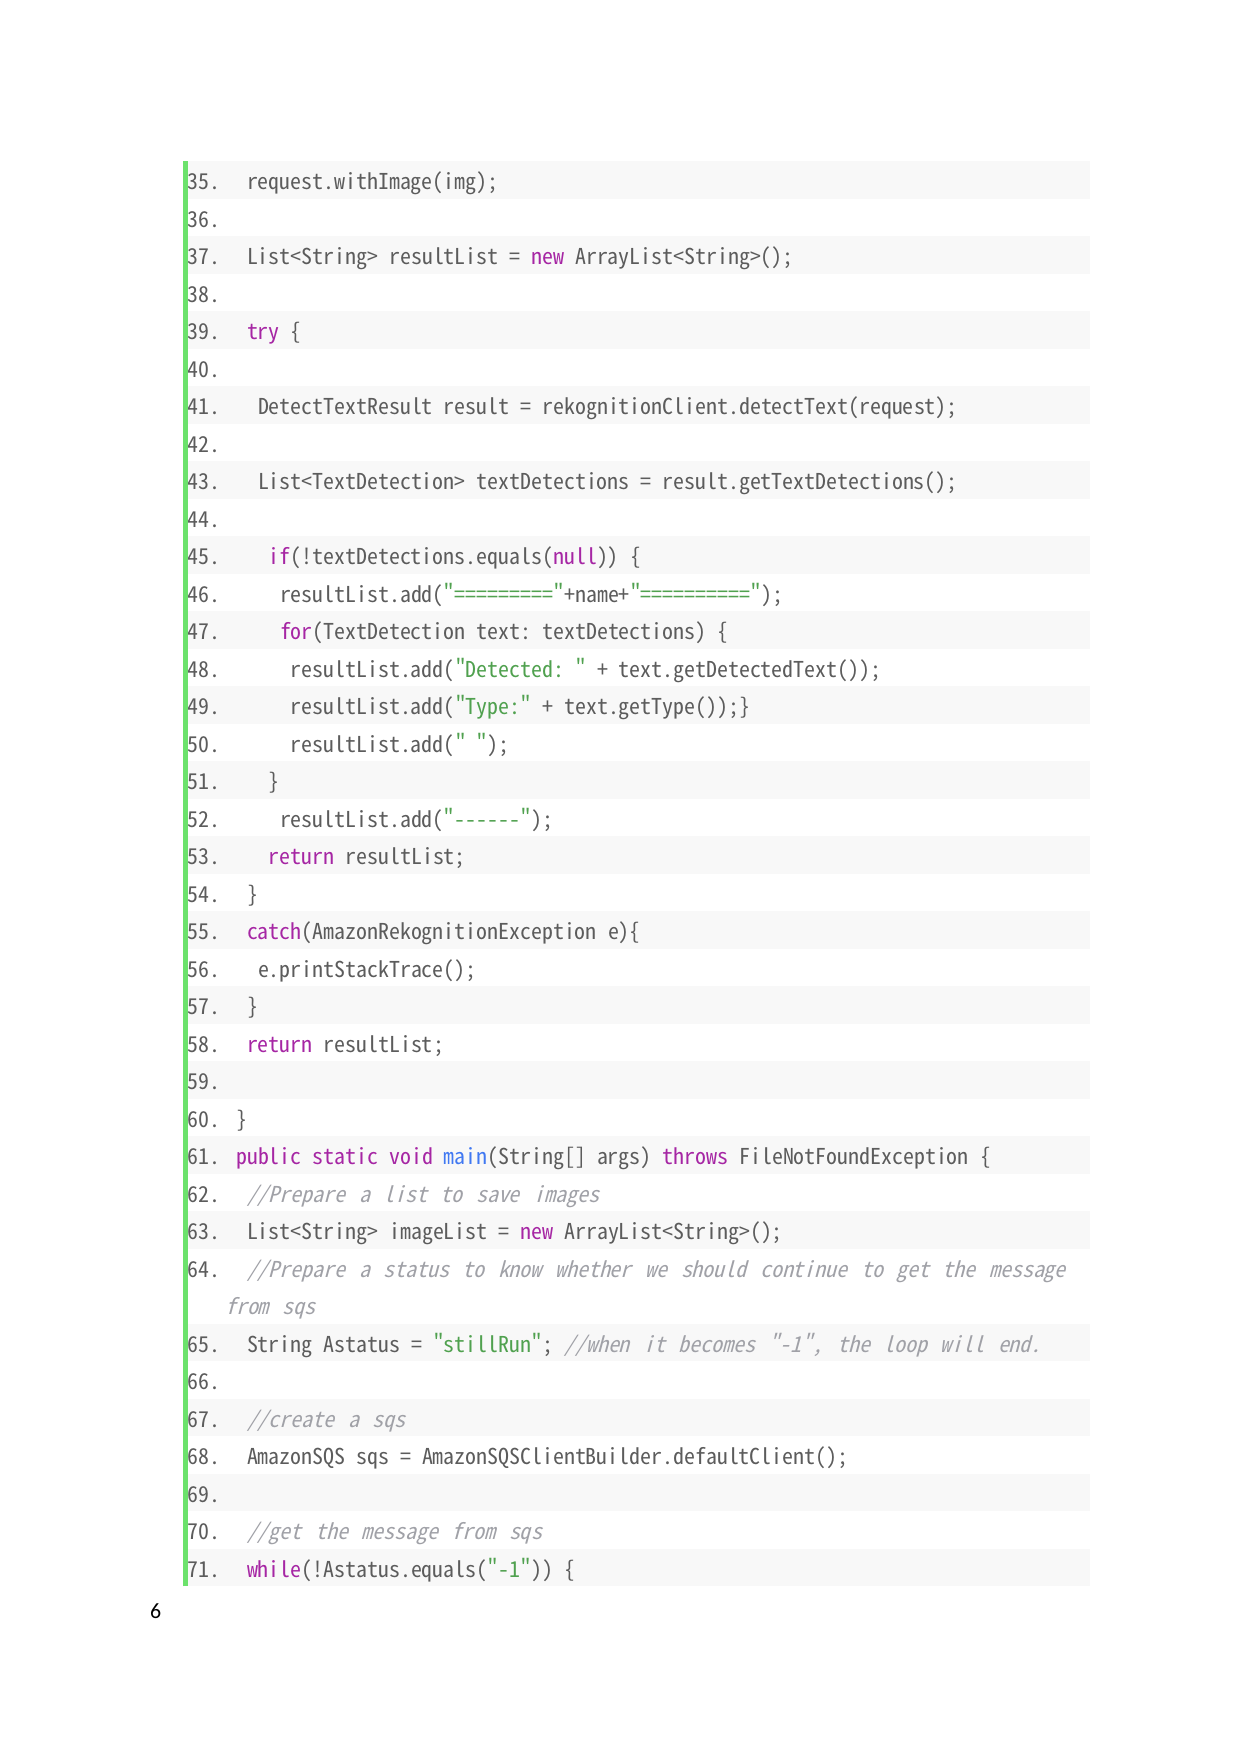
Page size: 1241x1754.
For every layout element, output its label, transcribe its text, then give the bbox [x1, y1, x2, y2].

list //create a sqs [188, 1399, 1090, 1436]
list DetectTextResult result = rekognitionClient.detectText(request); [188, 386, 1090, 424]
list resultList.add("Detected: " + text.getDetectedText()); [188, 649, 1090, 686]
list List<String> imageList = new ArrayList<String>(); [188, 1211, 1090, 1249]
list //Prepare a status to know whether we should continue to get the message from sqs [188, 1249, 1090, 1324]
list } [188, 1099, 1090, 1136]
list resultList.add("========="+name+"=========="); [188, 574, 1090, 611]
list for(TextDetection text: textDetections) { [188, 611, 1090, 649]
list return resultList; [188, 1024, 1090, 1061]
list public static void main(String[] args) throws FileNotFoundException { [188, 1136, 1090, 1174]
list } [188, 761, 1090, 799]
list request.withImage(img); [188, 161, 1090, 199]
list String Astatus = "stillRun"; //when it becomes "-1", the loop will end. [188, 1324, 1090, 1361]
list List<TextDetection> textDetections = result.getTextDetections(); [188, 461, 1090, 499]
list while(!Astatus.equals("-1")) { [188, 1549, 1090, 1586]
list resultList.add("------"); [188, 799, 1090, 836]
list try { [188, 311, 1090, 349]
list } [188, 874, 1090, 911]
list if(!textDetections.equals(null)) { [188, 536, 1090, 574]
list AmazonSQS sqs = AmazonSQSClientBuilder.defaultClient(); [188, 1436, 1090, 1474]
list e.printStackTrace(); [188, 949, 1090, 986]
list //get the message from sqs [188, 1511, 1090, 1549]
list } [188, 986, 1090, 1024]
list List<String> resultList = new ArrayList<String>(); [188, 236, 1090, 274]
list catch(AmazonRekognitionException e){ [188, 911, 1090, 949]
list resultList.add("Type:" + text.getType());} [188, 686, 1090, 724]
list //Prepare a list to save images [188, 1174, 1090, 1211]
list resultList.add(" "); [188, 724, 1090, 761]
list return resultList; [188, 836, 1090, 874]
